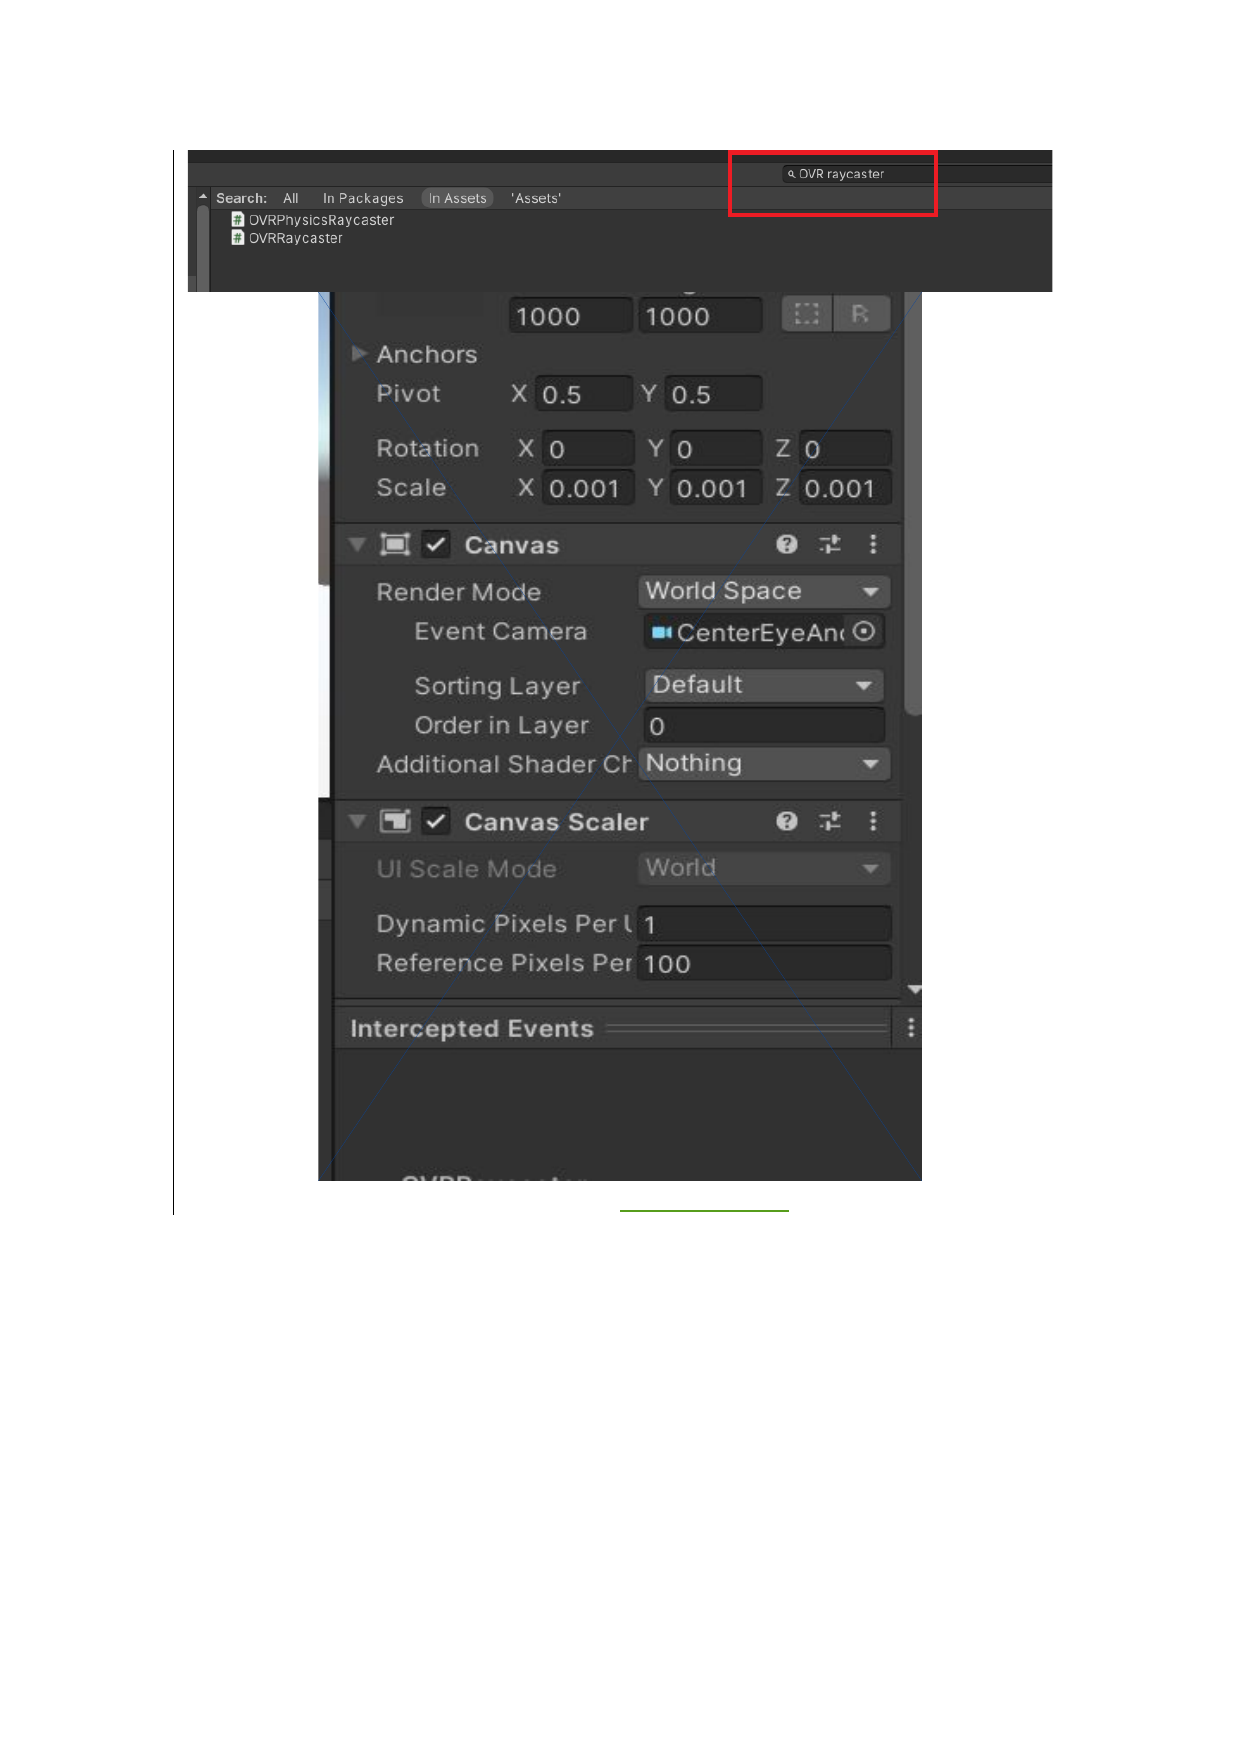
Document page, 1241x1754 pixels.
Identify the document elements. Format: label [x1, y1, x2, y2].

picture [320, 739, 921, 1181]
picture [318, 294, 619, 1179]
picture [187, 150, 1053, 734]
picture [621, 294, 922, 1179]
